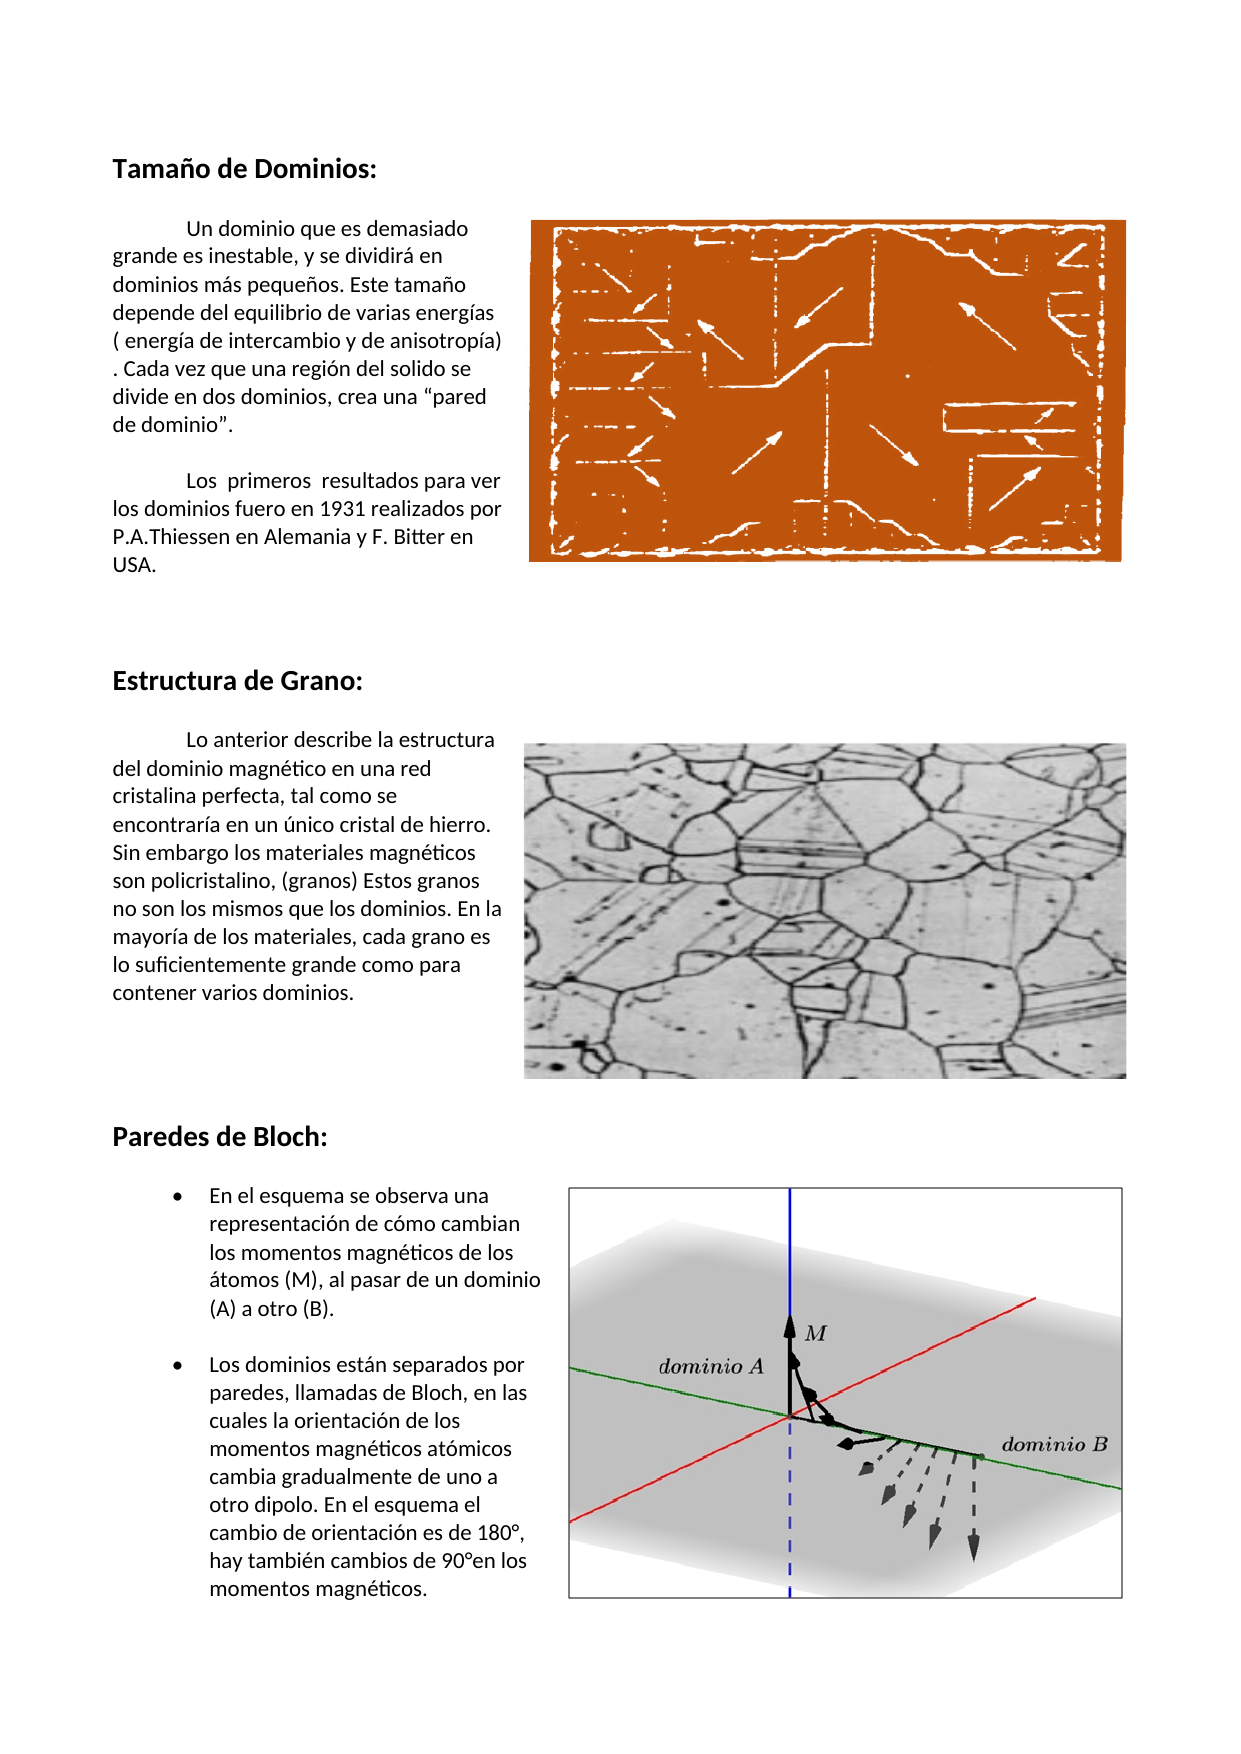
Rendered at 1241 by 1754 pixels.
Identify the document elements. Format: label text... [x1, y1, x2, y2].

list Los dominios están separados por paredes, llamadas de Bloch, en las cuales la orientación de los momentos magnéticos atómicos cambia gradualmente de uno a otro dipolo. En el esquema el cambio de orientación es de 180°, hay también cambios de 90°en los momentos magnéticos. [172, 1350, 560, 1602]
text Estructura de Grano: [112, 662, 1128, 698]
list En el esquema se observa una representación de cómo cambian los momentos magnéticos de los átomos (M), al pasar de un dominio (A) a otro (B). [172, 1182, 560, 1322]
text Lo anterior describe la estructura del dominio magnético en una red cristalina perfecta, tal como se encontraría en un único cristal de hierro. Sin embargo los materiales magnéticos son policristalino, (granos) Estos granos no son los mismos que los dominios. En la mayoría de los materiales, cada grano es lo suficientemente grande como para contener varios dominios. [112, 726, 1128, 1006]
text Paredes de Bloch: [112, 1118, 1128, 1153]
text Los primeros resultados para ver los dominios fuero en 1931 realizados por P.A.Thiessen en Alemania y F. Bitter en USA. [112, 466, 1128, 578]
text Un dominio que es demasiado grande es inestable, y se dividirá en dominios más pequeños. Este tamaño depende del equilibrio de varias energías ( energía de intercambio y de anisotropía) . Cada vez que una región del solido se divide en dos dominios, crea una “pared de dominio”. [112, 214, 1128, 438]
picture [523, 742, 1127, 1079]
text Tamaño de Dominios: [112, 150, 1128, 186]
picture [560, 1177, 1131, 1609]
